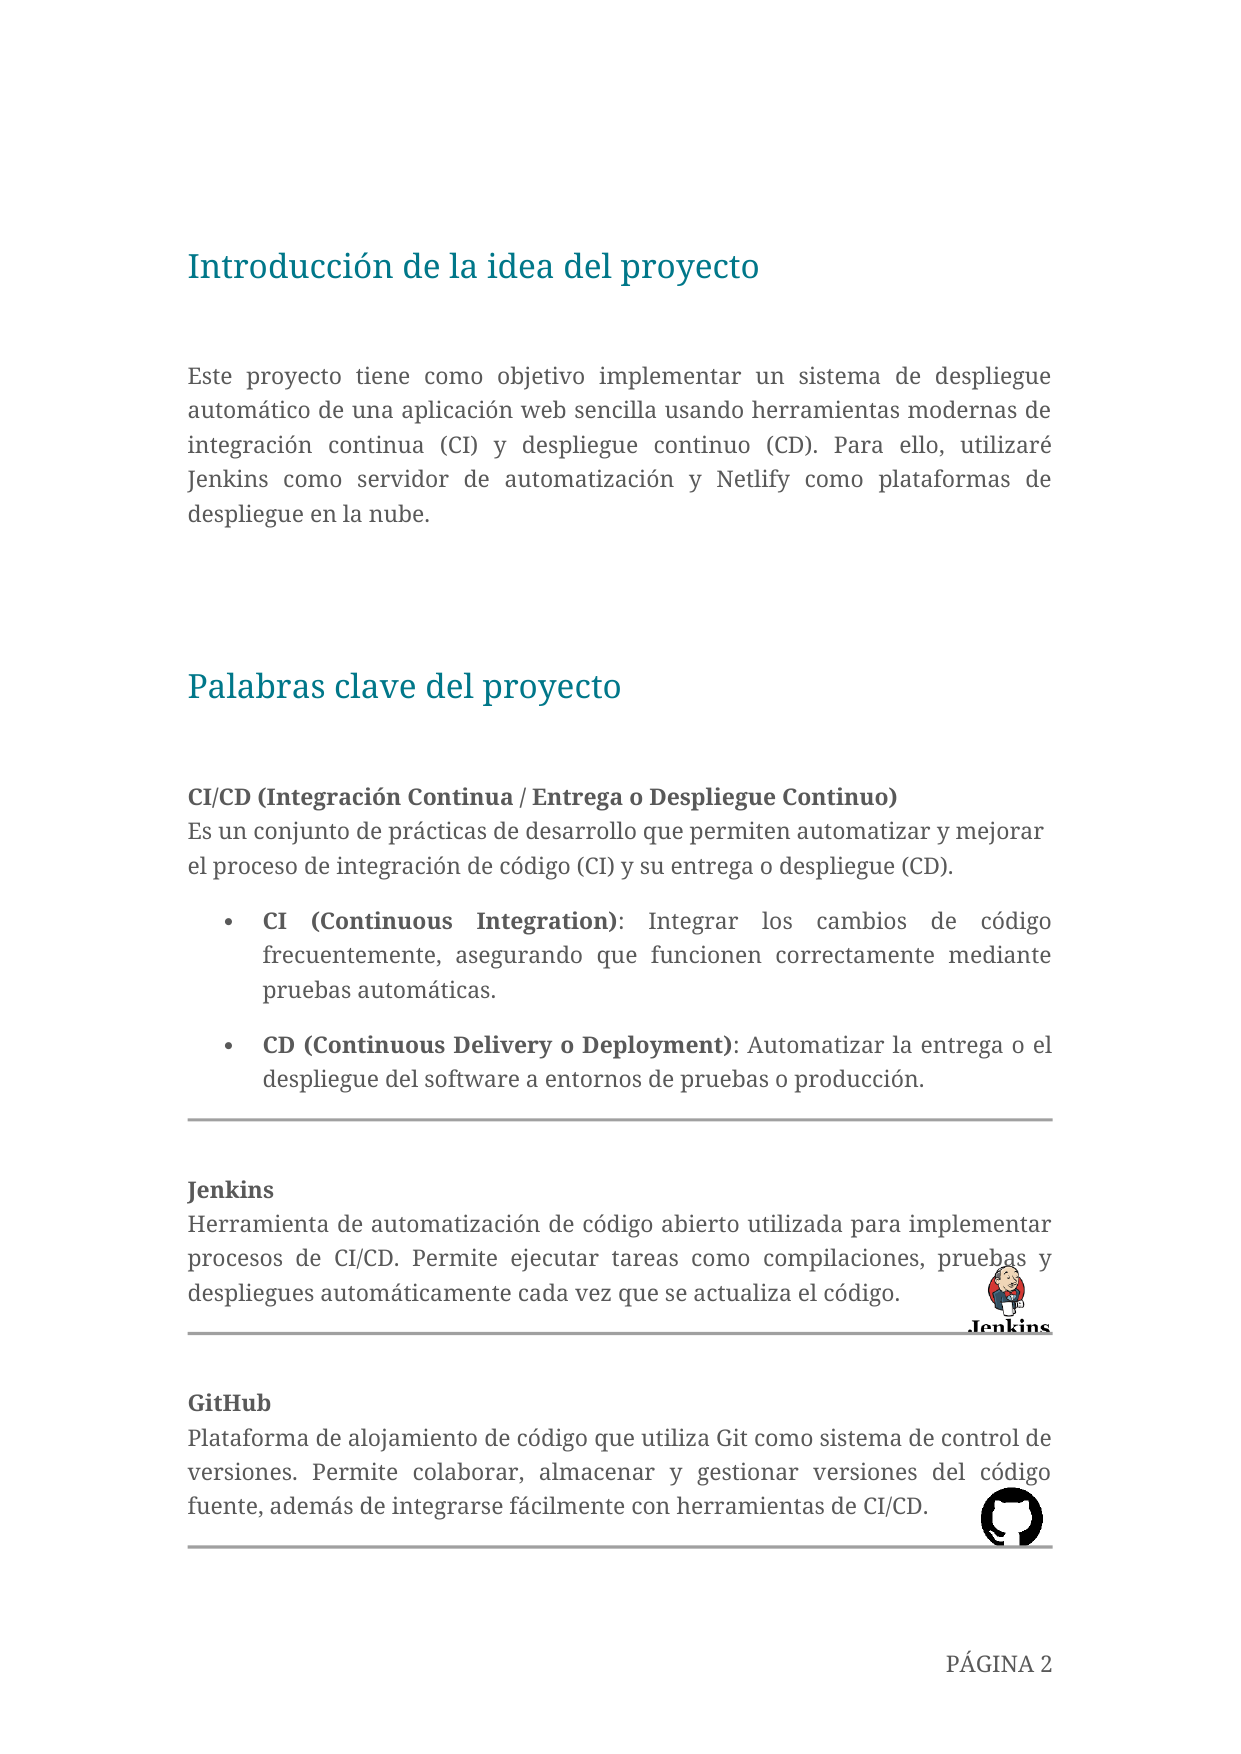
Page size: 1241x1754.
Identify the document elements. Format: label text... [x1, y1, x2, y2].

text GitHub Plataforma de alojamiento de código que utiliza Git como sistema de control de versiones. Permite colaborar, almacenar y gestionar versiones del código fuente, además de integrarse fácilmente con herramientas de CI/CD. [187, 1387, 1053, 1521]
subtitle Palabras clave del proyecto [187, 663, 1053, 709]
text CI/CD (Integración Continua / Entrega o Despliegue Continuo) Es un conjunto de prácticas de desarrollo que permiten automatizar y mejorar el proceso de integración de código (CI) y su entrega o despliegue (CD). [187, 781, 1053, 881]
subtitle Introducción de la idea del proyecto [187, 242, 1053, 288]
text Jenkins Herramienta de automatización de código abierto utilizada para implementar procesos de CI/CD. Permite ejecutar tareas como compilaciones, pruebas y despliegues automáticamente cada vez que se actualiza el código. [187, 1173, 1053, 1308]
list CD (Continuous Delivery o Deployment): Automatizar la entrega o el despliegue del software a entornos de pruebas o producción. [225, 1029, 1053, 1094]
picture [964, 1308, 1053, 1331]
list CI (Continuous Integration): Integrar los cambios de código frecuentemente, asegurando que funcionen correctamente mediante pruebas automáticas. [225, 905, 1053, 1005]
text Este proyecto tiene como objetivo implementar un sistema de despliegue automático de una aplicación web sencilla usando herramientas modernas de integración continua (CI) y despliegue continuo (CD). Para ello, utilizaré Jenkins como servidor de automatización y Netlify como plataformas de despliegue en la nube. [187, 360, 1053, 529]
picture [979, 1521, 1044, 1545]
